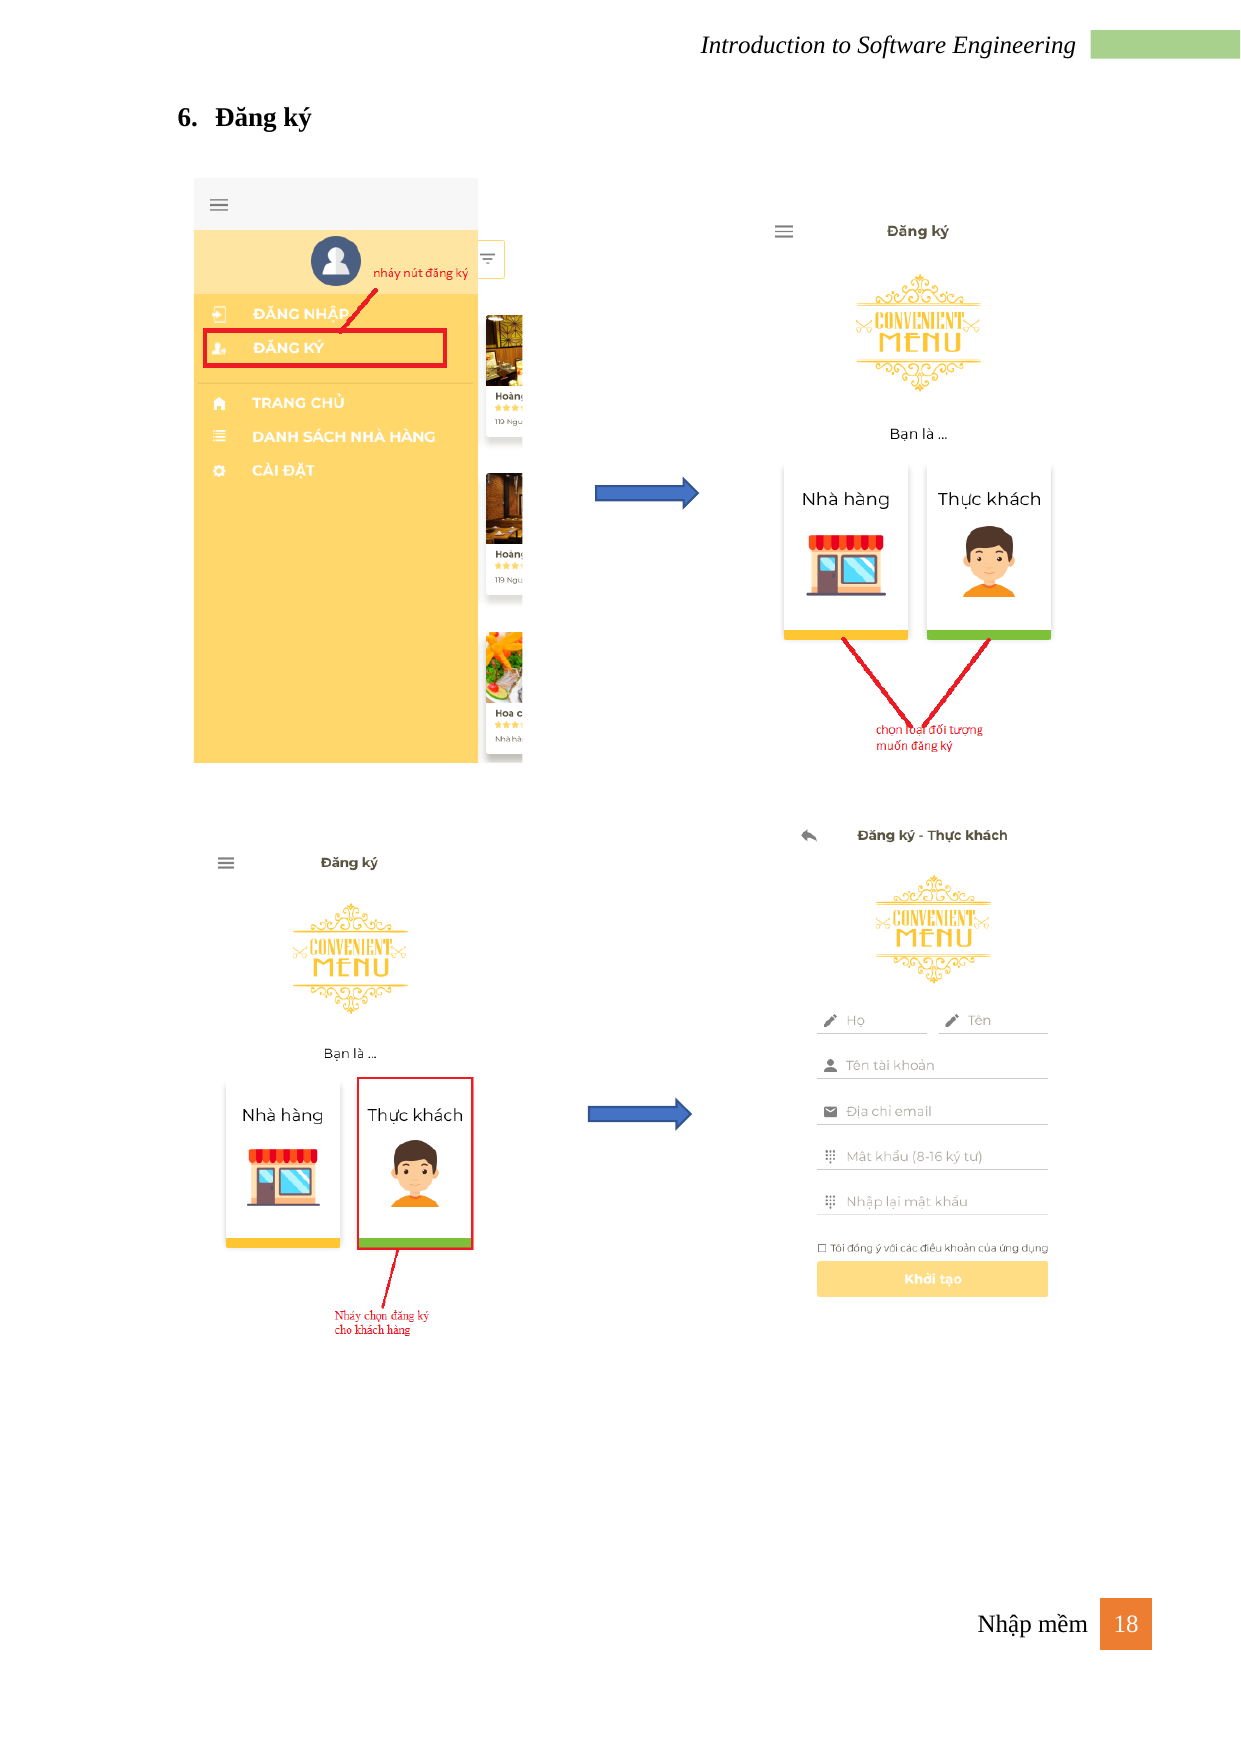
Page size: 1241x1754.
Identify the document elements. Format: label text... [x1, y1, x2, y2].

picture [201, 840, 497, 1376]
picture [757, 207, 1078, 776]
picture [784, 814, 1080, 1339]
picture [193, 178, 523, 763]
list Đăng ký [177, 101, 1152, 132]
